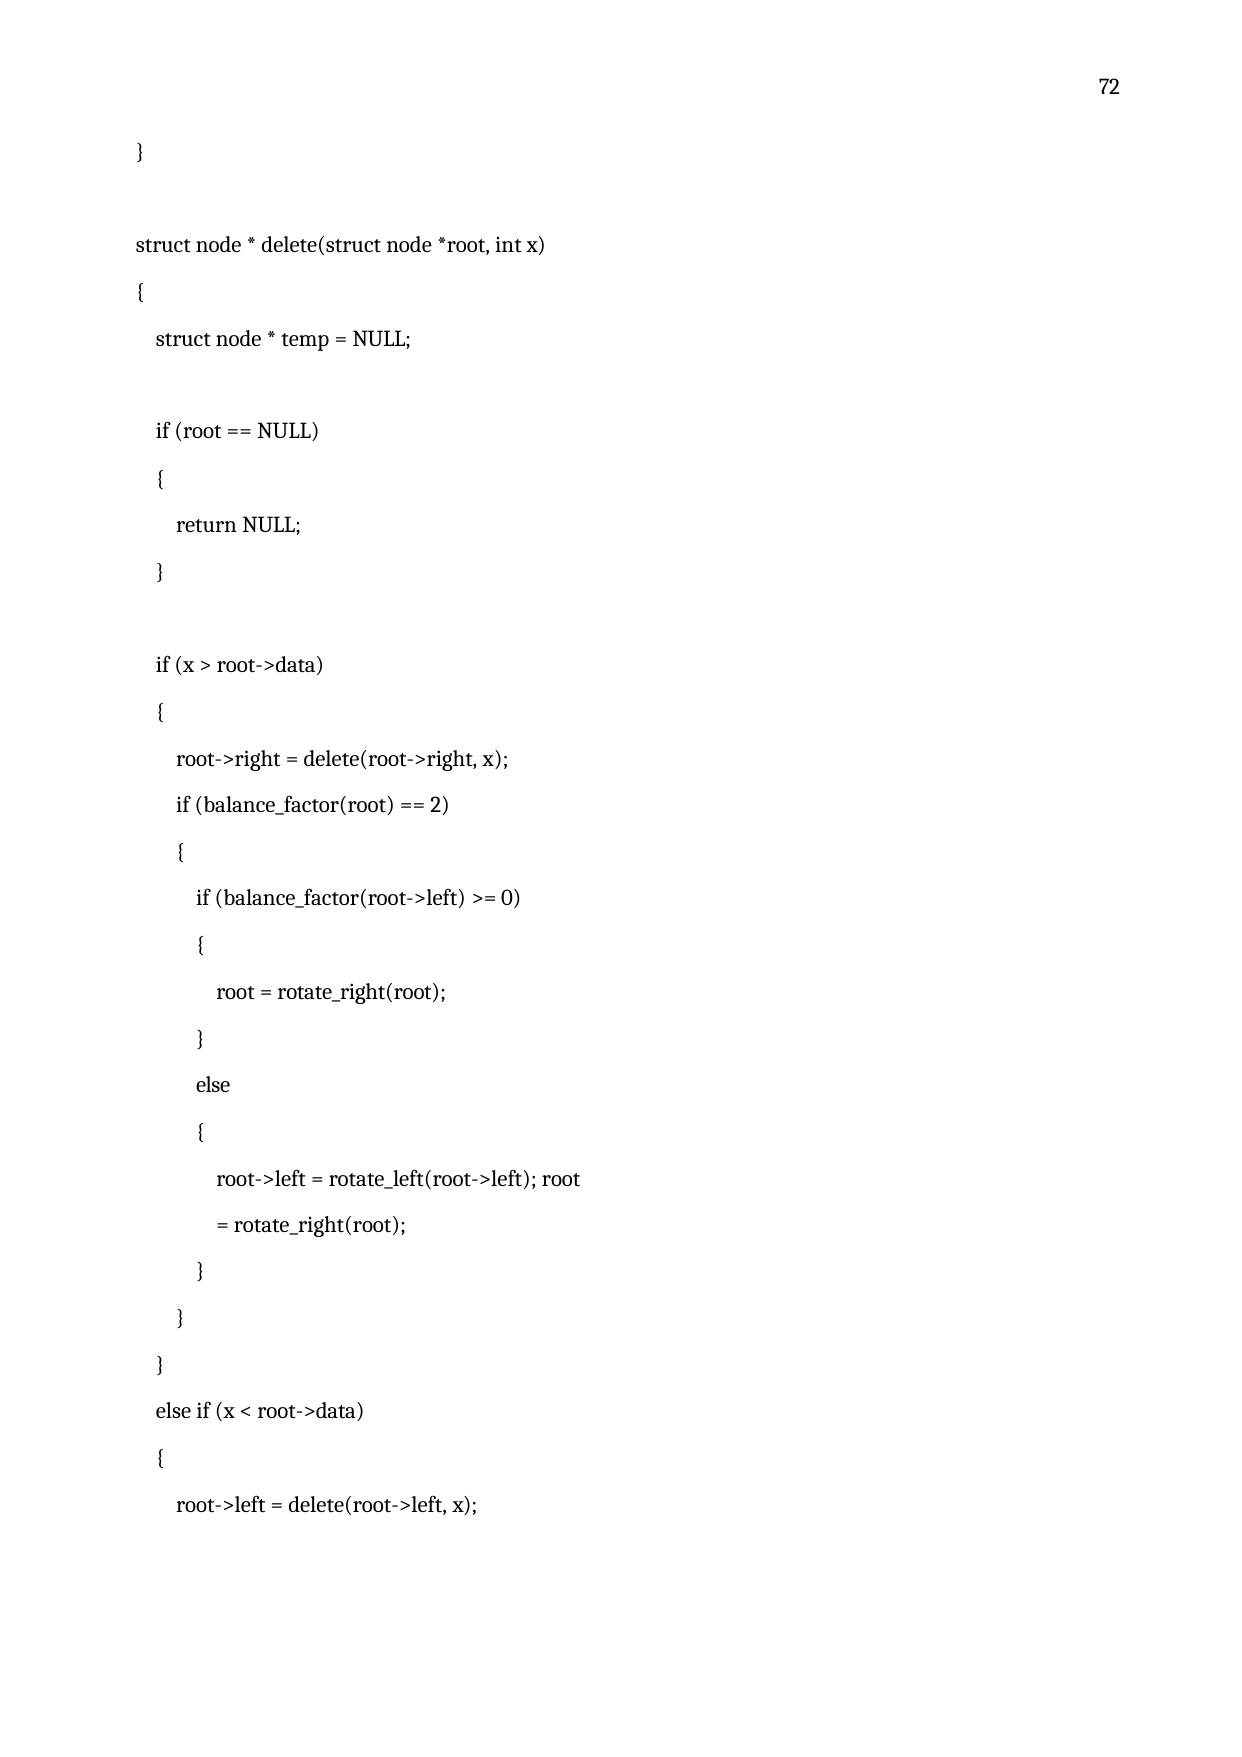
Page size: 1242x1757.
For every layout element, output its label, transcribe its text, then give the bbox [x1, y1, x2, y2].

text else [196, 1072, 1160, 1098]
text { [196, 932, 1160, 958]
text { [156, 1445, 1160, 1471]
text root->left = rotate_left(root->left); root = rotate_right(root); [216, 1166, 587, 1238]
text if (root == NULL) [156, 418, 1160, 445]
text else if (x < root->data) [156, 1398, 1160, 1424]
text struct node * delete(struct node *root, int x) [136, 232, 1160, 258]
text } [196, 1258, 1160, 1284]
text { [196, 1119, 1160, 1145]
text if (balance_factor(root->left) >= 0) [196, 885, 1160, 911]
text if (x > root->data) [156, 652, 1160, 678]
text root->right = delete(root->right, x); if (balance_factor(root) == 2) [176, 745, 526, 818]
text return NULL; [176, 512, 1160, 538]
text } [136, 139, 1160, 165]
text { [176, 838, 1160, 865]
text { [156, 465, 1160, 492]
text struct node * temp = NULL; [156, 325, 1160, 352]
text root->left = delete(root->left, x); [176, 1492, 1160, 1518]
text { [156, 699, 1160, 725]
text } [156, 559, 1160, 585]
text { [136, 279, 1160, 305]
text root = rotate_right(root); [216, 978, 1160, 1005]
text } [176, 1305, 1160, 1331]
text } [156, 1351, 1160, 1378]
text } [196, 1025, 1160, 1052]
